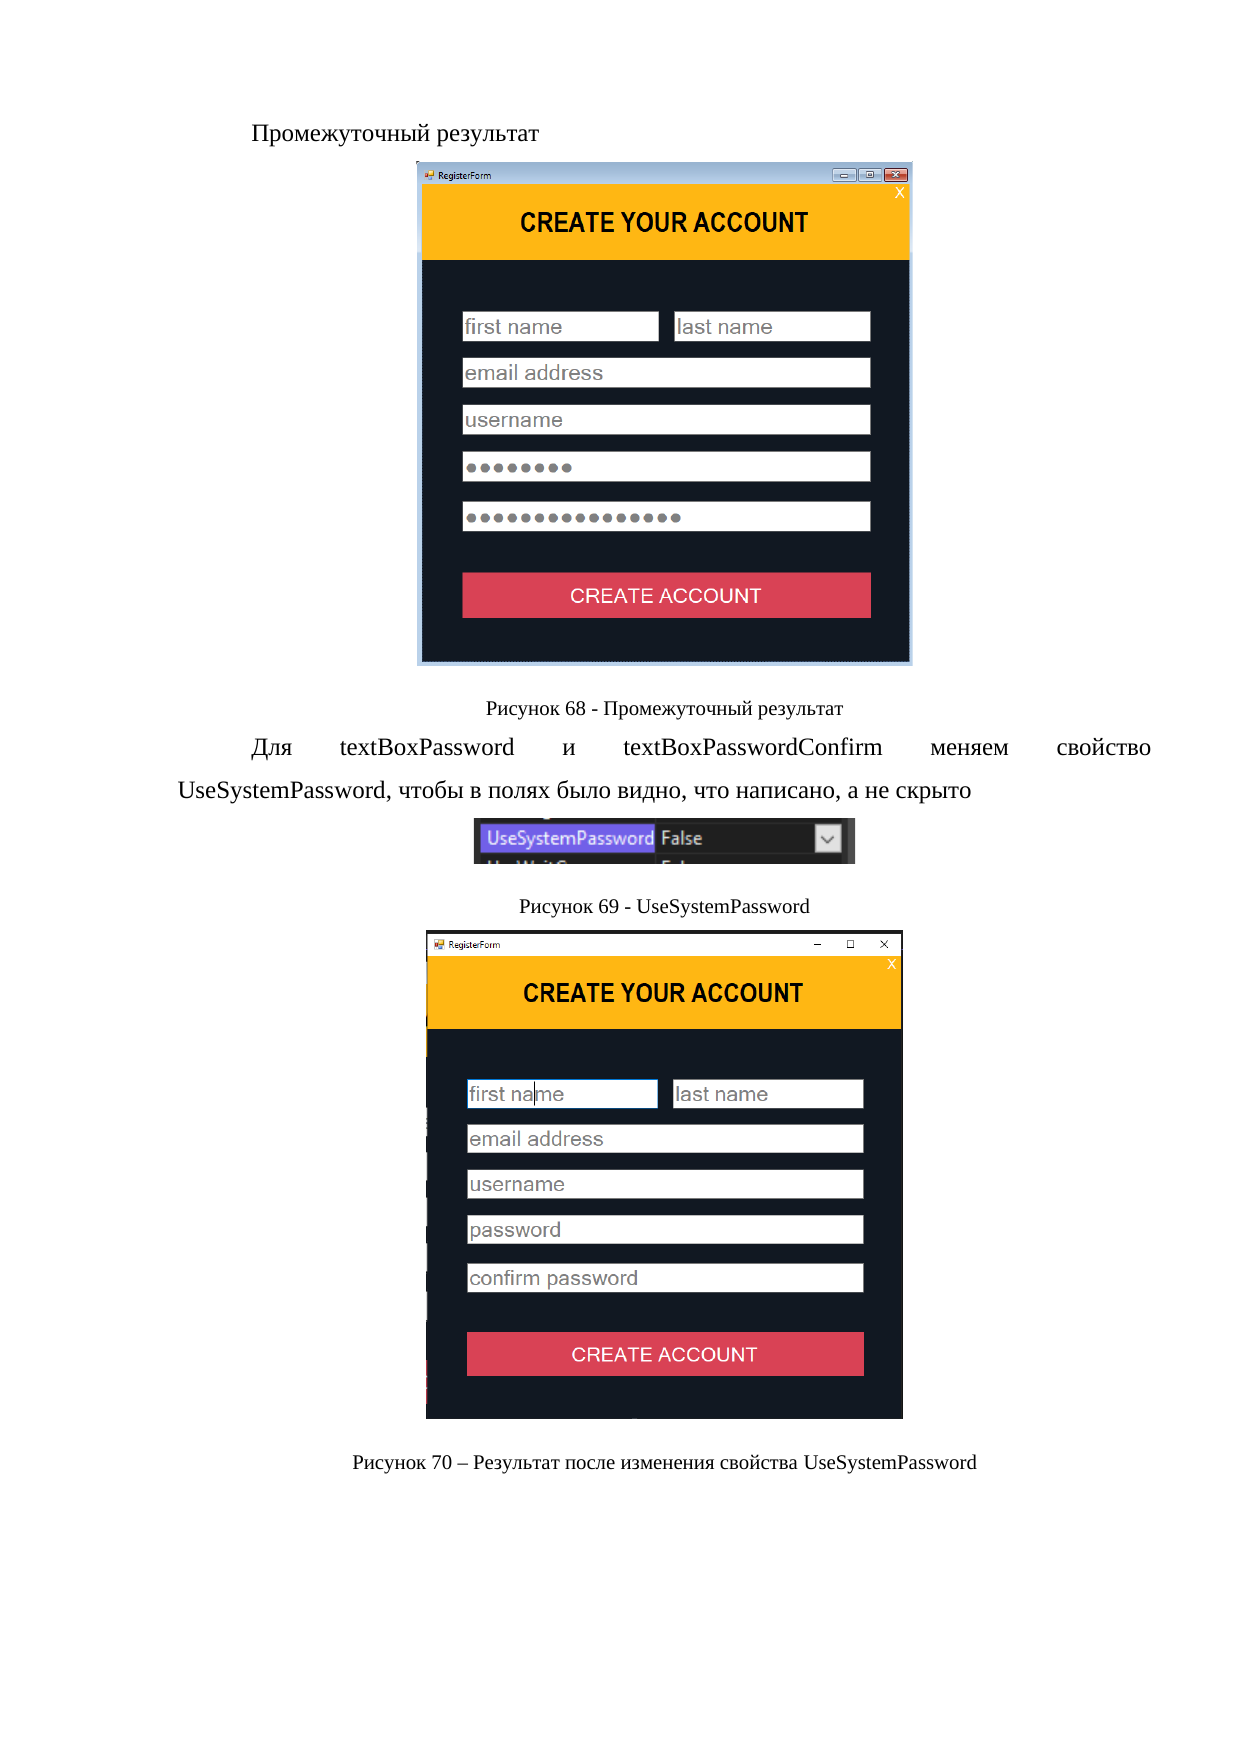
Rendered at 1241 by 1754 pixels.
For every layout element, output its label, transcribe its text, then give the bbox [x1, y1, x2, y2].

picture [473, 818, 855, 864]
text Рисунок - UseSystemPassword [177, 894, 1152, 918]
text Для textBoxPassword и textBoxPasswordConfirm меняем свойство UseSystemPassword, чтобы в полях было видно, что написано, а не скрыто [177, 732, 1152, 804]
picture [426, 930, 903, 1419]
picture [416, 161, 913, 666]
text Промежуточный результат [177, 118, 1152, 147]
text Рисунок – Результат после изменения свойства UseSystemPassword [177, 1449, 1152, 1474]
text Рисунок - Промежуточный результат [177, 696, 1152, 720]
